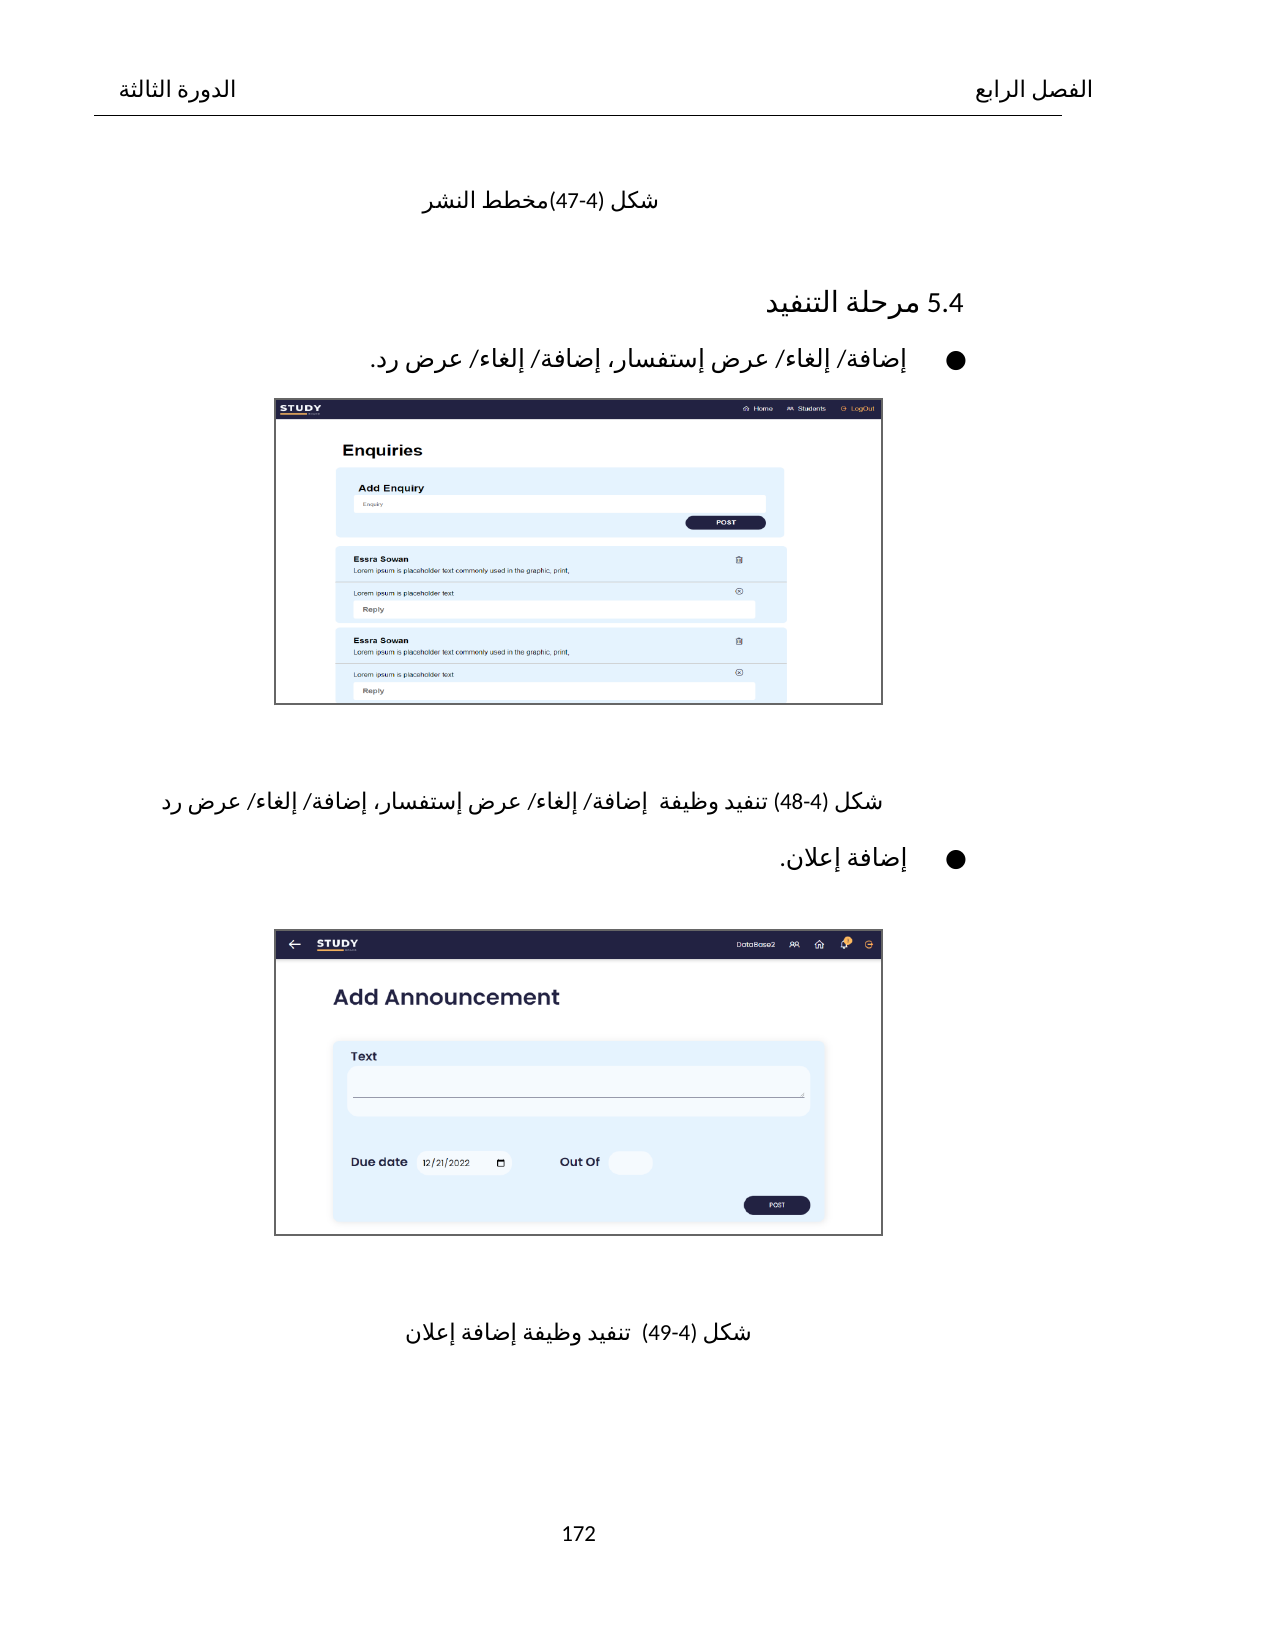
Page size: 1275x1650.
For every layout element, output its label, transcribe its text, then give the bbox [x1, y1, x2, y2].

list إضافة/ إلغاء/ عرض إستفسار، إضافة/ إلغاء/ عرض رد. [118, 331, 945, 382]
text شكل (4-47)مخطط النشر [118, 186, 964, 214]
picture [276, 400, 881, 703]
subtitle 5.4 مرحلة التنفيد [118, 284, 964, 319]
text شكل (4-48) تنفيد وظيفة إضافة/ إلغاء/ عرض إستفسار، إضافة/ إلغاء/ عرض رد [118, 787, 926, 815]
list إضافة إعلان. [118, 829, 945, 880]
text شكل (4-49) تنفيد وظيفة إضافة إعلان [118, 1318, 1039, 1346]
picture [276, 931, 881, 1234]
